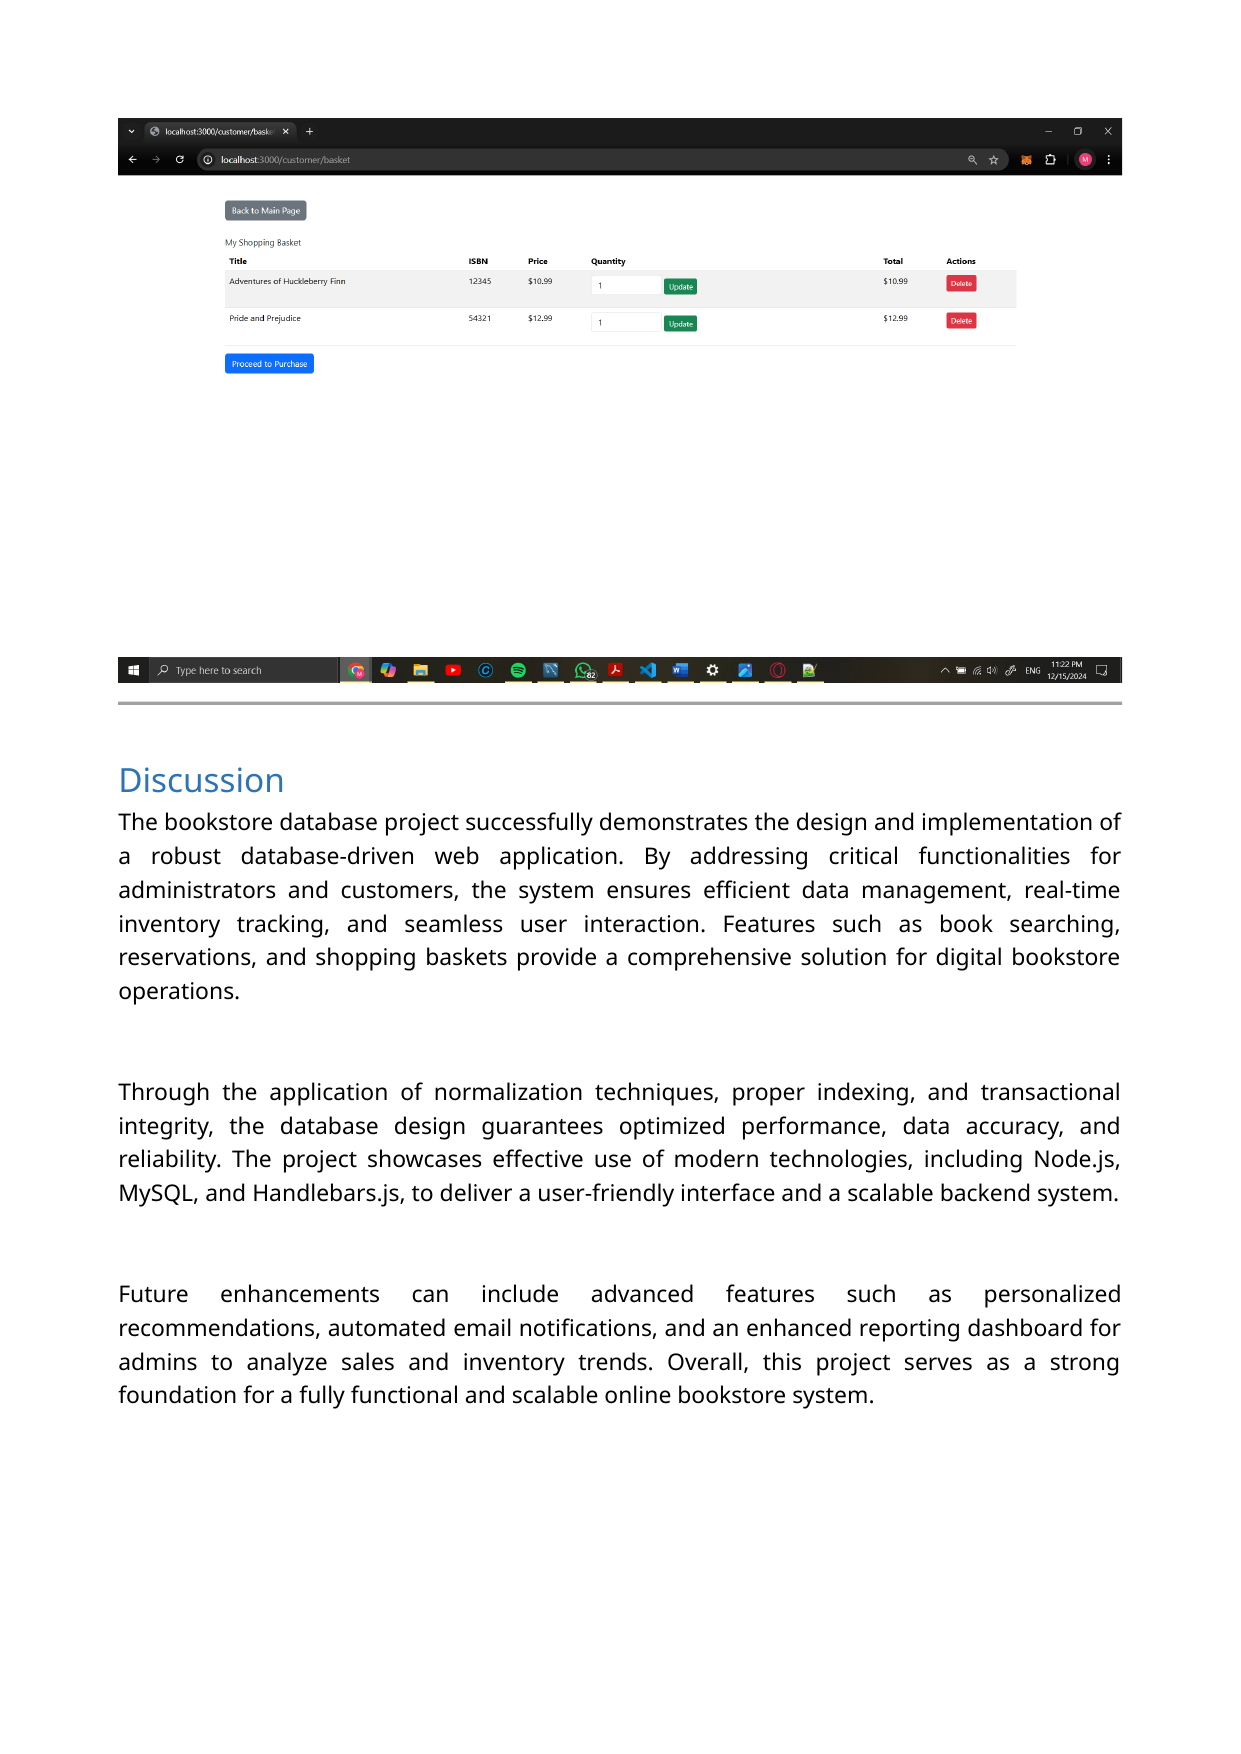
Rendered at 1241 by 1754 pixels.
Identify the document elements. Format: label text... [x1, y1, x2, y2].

picture [118, 118, 1123, 683]
text Through the application of normalization techniques, proper indexing, and transactional integrity, the database design guarantees optimized performance, data accuracy, and reliability. The project showcases effective use of modern technologies, including Node.js, MySQL, and Handlebars.js, to deliver a user-friendly interface and a scalable backend system. [118, 1076, 1122, 1208]
text Future enhancements can include advanced features such as personalized recommendations, automated email notifications, and an enhanced reporting dashboard for admins to analyze sales and inventory trends. Overall, this project serves as a strong foundation for a fully functional and scalable online bookstore system. [118, 1278, 1122, 1410]
text The bookstore database project successfully demonstrates the design and implementation of a robust database-driven web application. By addressing critical functionalities for administrators and customers, the system ensures efficient data management, real-time inventory tracking, and seamless user interaction. Features such as book searching, reservations, and shopping baskets provide a comprehensive solution for digital bookstore operations. [118, 806, 1122, 1006]
subtitle Discussion [118, 757, 1122, 803]
